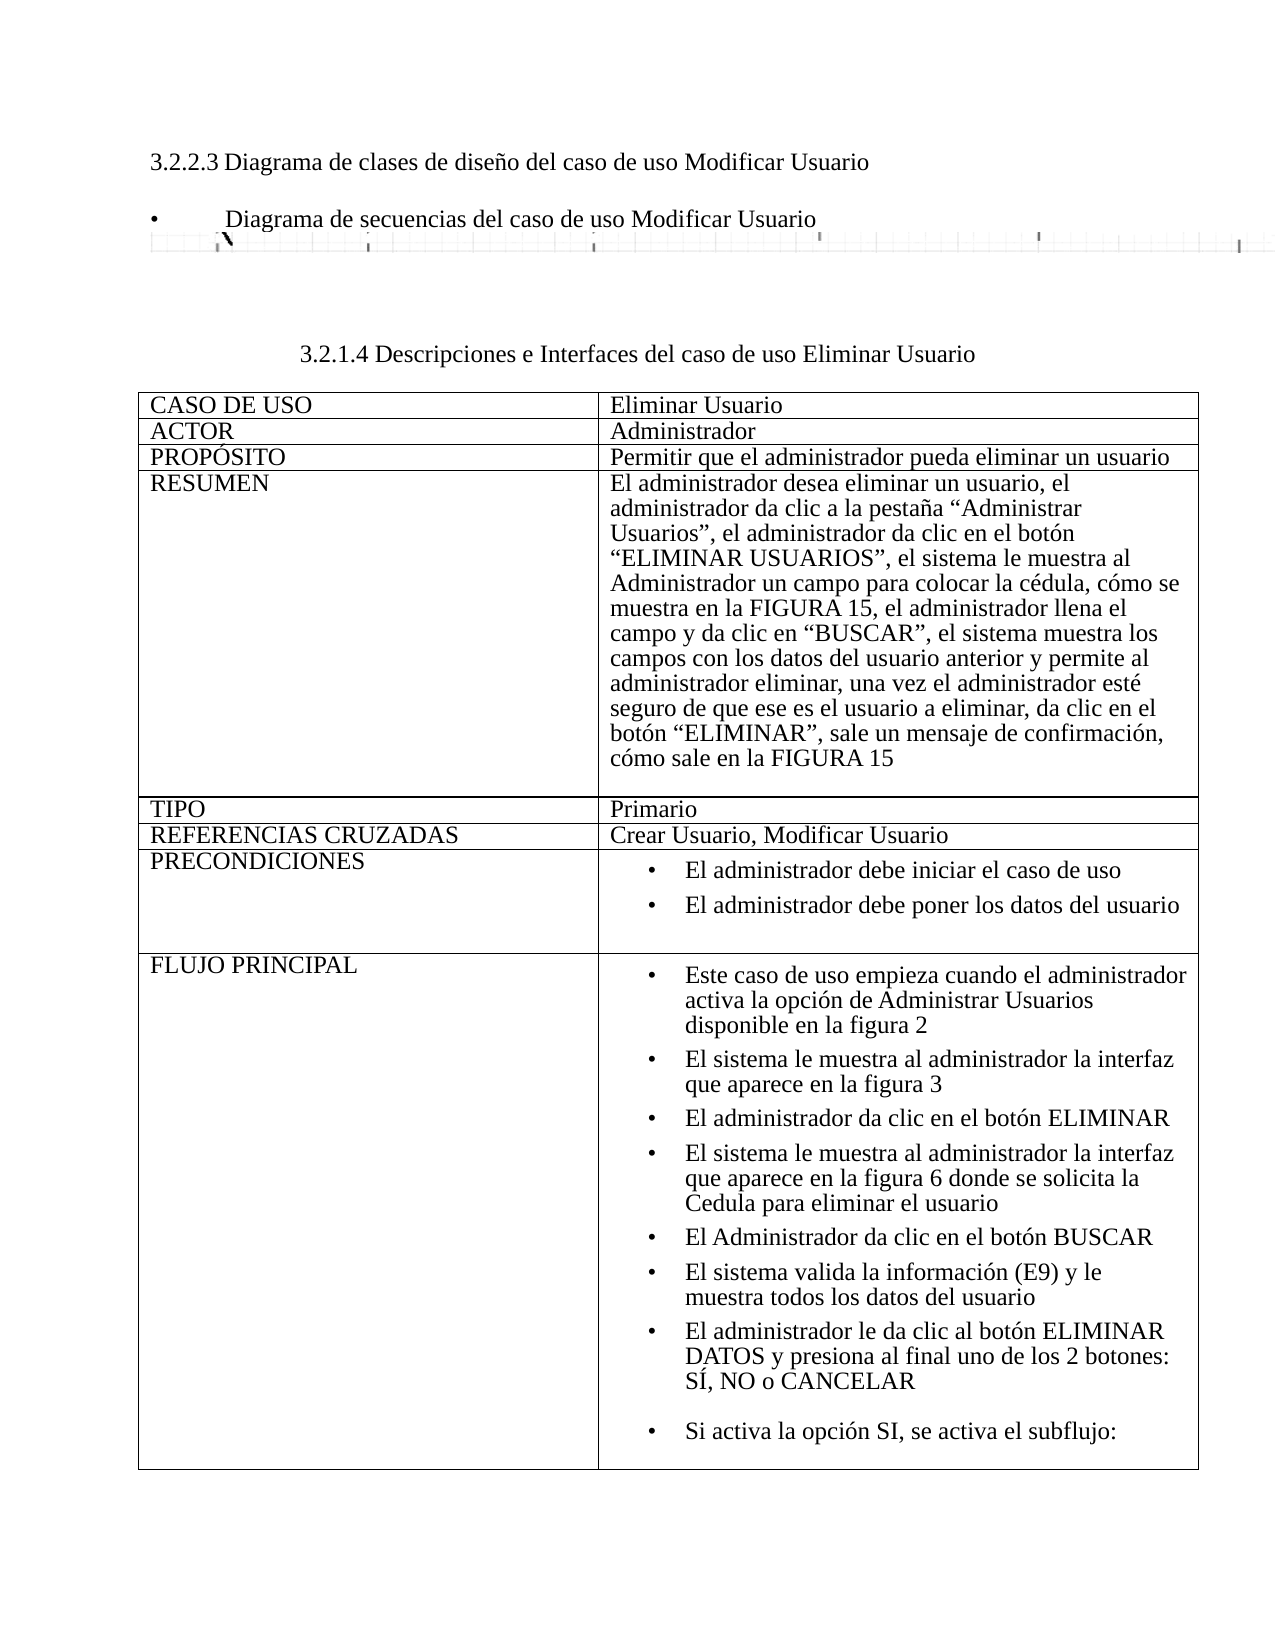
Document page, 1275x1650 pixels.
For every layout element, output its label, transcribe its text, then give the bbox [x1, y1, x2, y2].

table_cell Permitir que el administrador pueda eliminar un usuario [599, 445, 1198, 470]
table_cell ACTOR [139, 419, 598, 444]
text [150, 150, 1125, 175]
table_cell PRECONDICIONES [139, 850, 598, 953]
table_cell El administrador debe iniciar el caso de uso El administrador debe poner los datos del usuario [599, 850, 1198, 953]
table_cell REFERENCIAS CRUZADAS [139, 824, 598, 848]
table_cell PROPÓSITO [139, 445, 598, 470]
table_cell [599, 954, 1198, 1469]
table_cell Administrador [599, 419, 1198, 444]
table_cell Primario [599, 798, 1198, 822]
table_header CASO DE USO [139, 393, 598, 418]
table_header Eliminar Usuario [599, 393, 1198, 418]
table_cell RESUMEN [139, 471, 598, 796]
list Diagrama de secuencias del caso de uso Modificar Usuario [150, 208, 1125, 232]
table_cell El administrador desea eliminar un usuario, el administrador da clic a la pestaña “Administrar Usuarios”, el administrador da clic en el botón “ELIMINAR USUARIOS”, el sistema le muestra al Administrador un campo para colocar la cédula, cómo se muestra en la FIGURA 15, el administrador llena el campo y da clic en “BUSCAR”, el sistema muestra los campos con los datos del usuario anterior y permite al administrador eliminar, una vez el administrador esté seguro de que ese es el usuario a eliminar, da clic en el botón “ELIMINAR”, sale un mensaje de confirmación, cómo sale en la FIGURA 15 [599, 471, 1198, 796]
table_cell FLUJO PRINCIPAL [139, 954, 598, 1469]
table_cell Crear Usuario, Modificar Usuario [599, 824, 1198, 848]
text 3.2.1.4 Descripciones e Interfaces del caso de uso Eliminar Usuario [150, 342, 1125, 367]
table_cell TIPO [139, 798, 598, 822]
